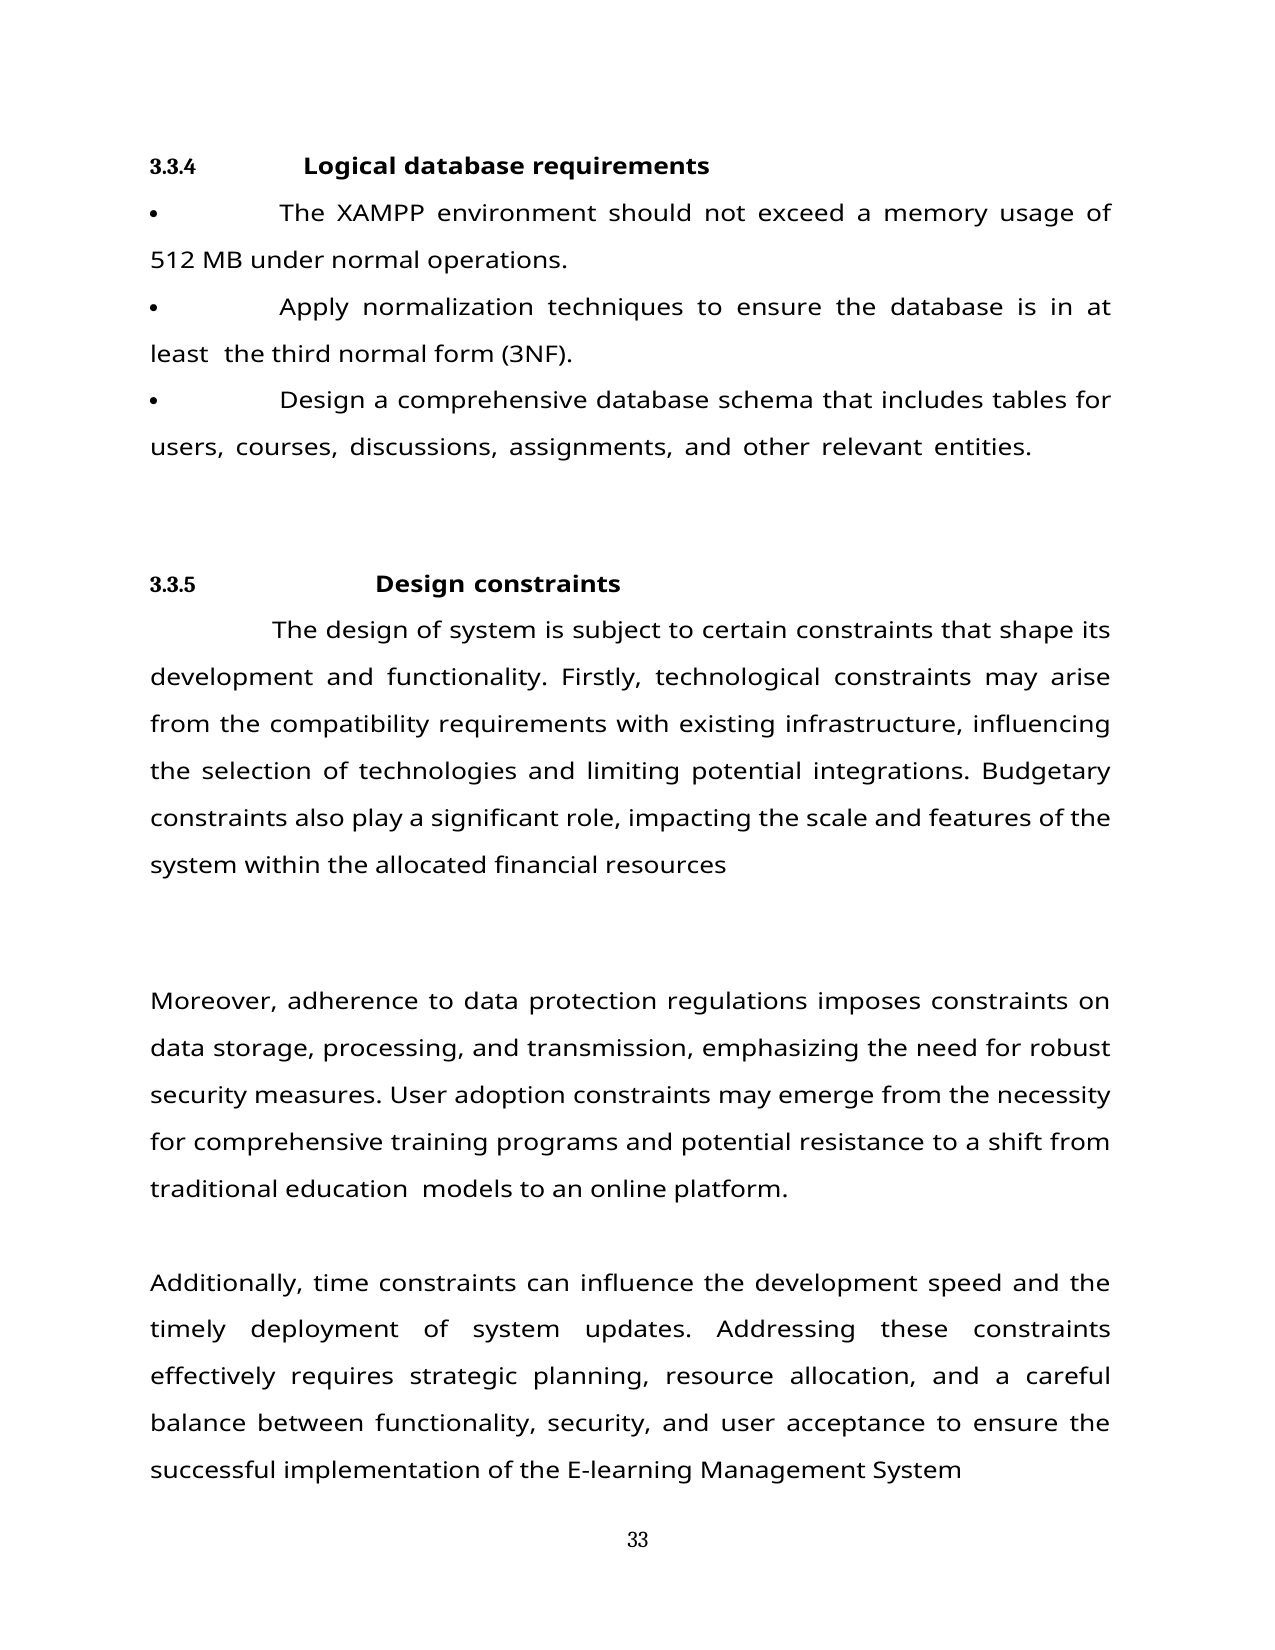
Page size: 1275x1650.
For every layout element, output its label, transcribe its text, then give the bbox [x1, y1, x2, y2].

subtitle Logical database requirements [150, 150, 1112, 181]
text The design of system is subject to certain constraints that shape its development and functionality. Firstly, technological constraints may arise from the compatibility requirements with existing infrastructure, influencing the selection of technologies and limiting potential integrations. Budgetary constraints also play a significant role, impacting the scale and features of the system within the allocated financial resources [150, 614, 1112, 880]
subtitle Design constraints [150, 568, 1112, 599]
list Design a comprehensive database schema that includes tables for users, courses, discussions, assignments, and other relevant entities. [150, 384, 1112, 462]
list The XAMPP environment should not exceed a memory usage of 512 MB under normal operations. [150, 197, 1112, 275]
list Apply normalization techniques to ensure the database is in at least the third normal form (3NF). [150, 291, 1112, 369]
text Moreover, adherence to data protection regulations imposes constraints on data storage, processing, and transmission, emphasizing the need for robust security measures. User adoption constraints may emerge from the necessity for comprehensive training programs and potential resistance to a shift from traditional education models to an online platform. [150, 985, 1112, 1204]
text Additionally, time constraints can influence the development speed and the timely deployment of system updates. Addressing these constraints effectively requires strategic planning, resource allocation, and a careful balance between functionality, security, and user acceptance to ensure the successful implementation of the E-learning Management System [150, 1266, 1112, 1485]
